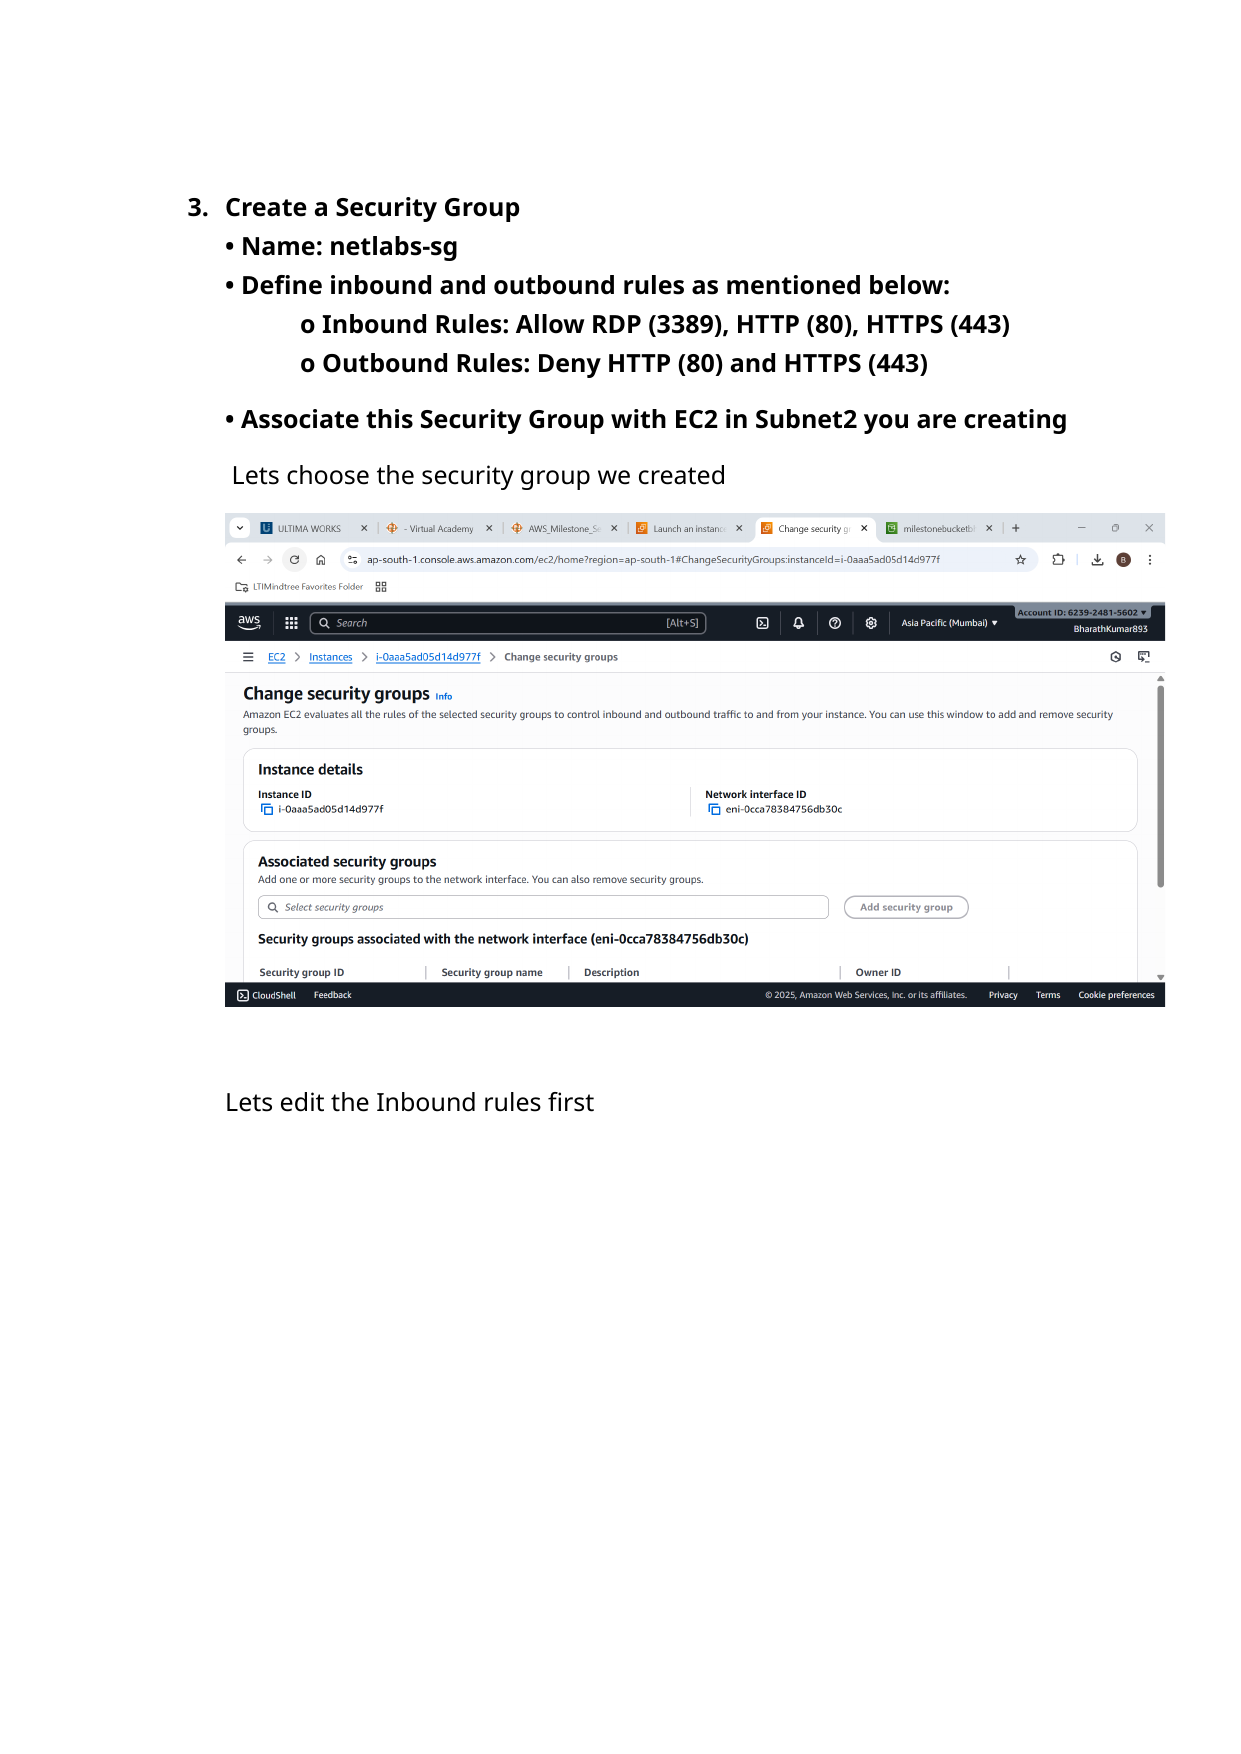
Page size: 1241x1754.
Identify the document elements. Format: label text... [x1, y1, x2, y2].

list o Inbound Rules: Allow RDP (3389), HTTP (80), HTTPS (443) [225, 307, 1090, 341]
list • Define inbound and outbound rules as mentioned below: [225, 267, 1090, 302]
list Create a Security Group [187, 189, 1090, 223]
text Lets choose the security group we created [150, 457, 1090, 492]
text • Associate this Security Group with EC2 in Subnet2 you are creating [150, 402, 1090, 436]
picture [225, 513, 1166, 1007]
list • Name: netlabs-sg [225, 228, 1090, 262]
text Lets edit the Inbound rules first [225, 1084, 1090, 1119]
list o Outbound Rules: Deny HTTP (80) and HTTPS (443) [225, 346, 1090, 380]
